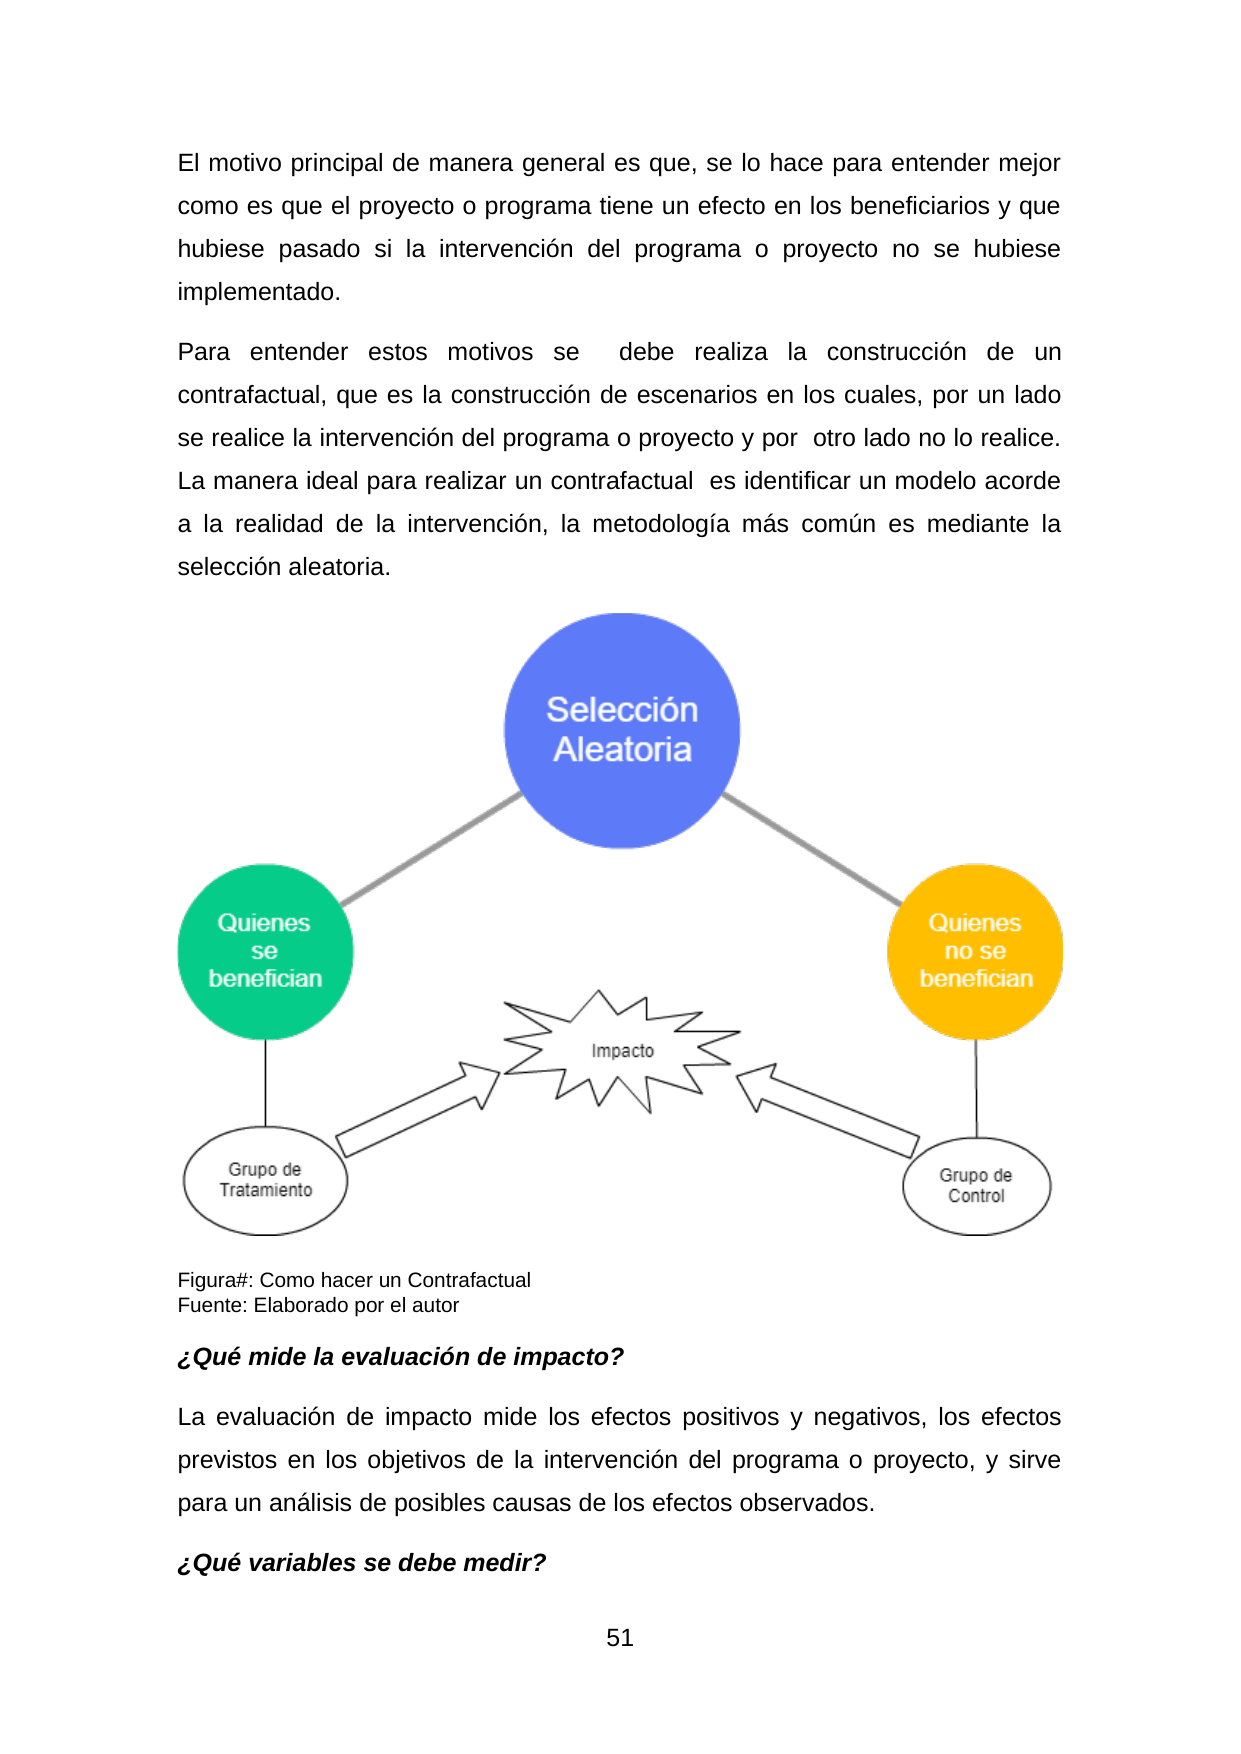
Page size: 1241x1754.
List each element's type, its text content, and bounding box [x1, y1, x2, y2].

text Figura#: Como hacer un Contrafactual [177, 1267, 1063, 1292]
text La evaluación de impacto mide los efectos positivos y negativos, los efectos previstos en los objetivos de la intervención del programa o proyecto, y sirve para un análisis de posibles causas de los efectos observados. [177, 1402, 1063, 1517]
text Fuente: Elaborado por el autor [177, 1292, 1063, 1317]
picture [177, 612, 1063, 1236]
text ¿Qué mide la evaluación de impacto? [177, 1342, 1063, 1371]
text Para entender estos motivos se debe realiza la construcción de un contrafactual, que es la construcción de escenarios en los cuales, por un lado se realice la intervención del programa o proyecto y por otro lado no lo realice. La manera ideal para realizar un contrafactual es identificar un modelo acorde a la realidad de la intervención, la metodología más común es mediante la selección aleatoria. [177, 337, 1063, 581]
text El motivo principal de manera general es que, se lo hace para entender mejor como es que el proyecto o programa tiene un efecto en los beneficiarios y que hubiese pasado si la intervención del programa o proyecto no se hubiese implementado. [177, 148, 1063, 306]
text ¿Qué variables se debe medir? [177, 1548, 1063, 1577]
